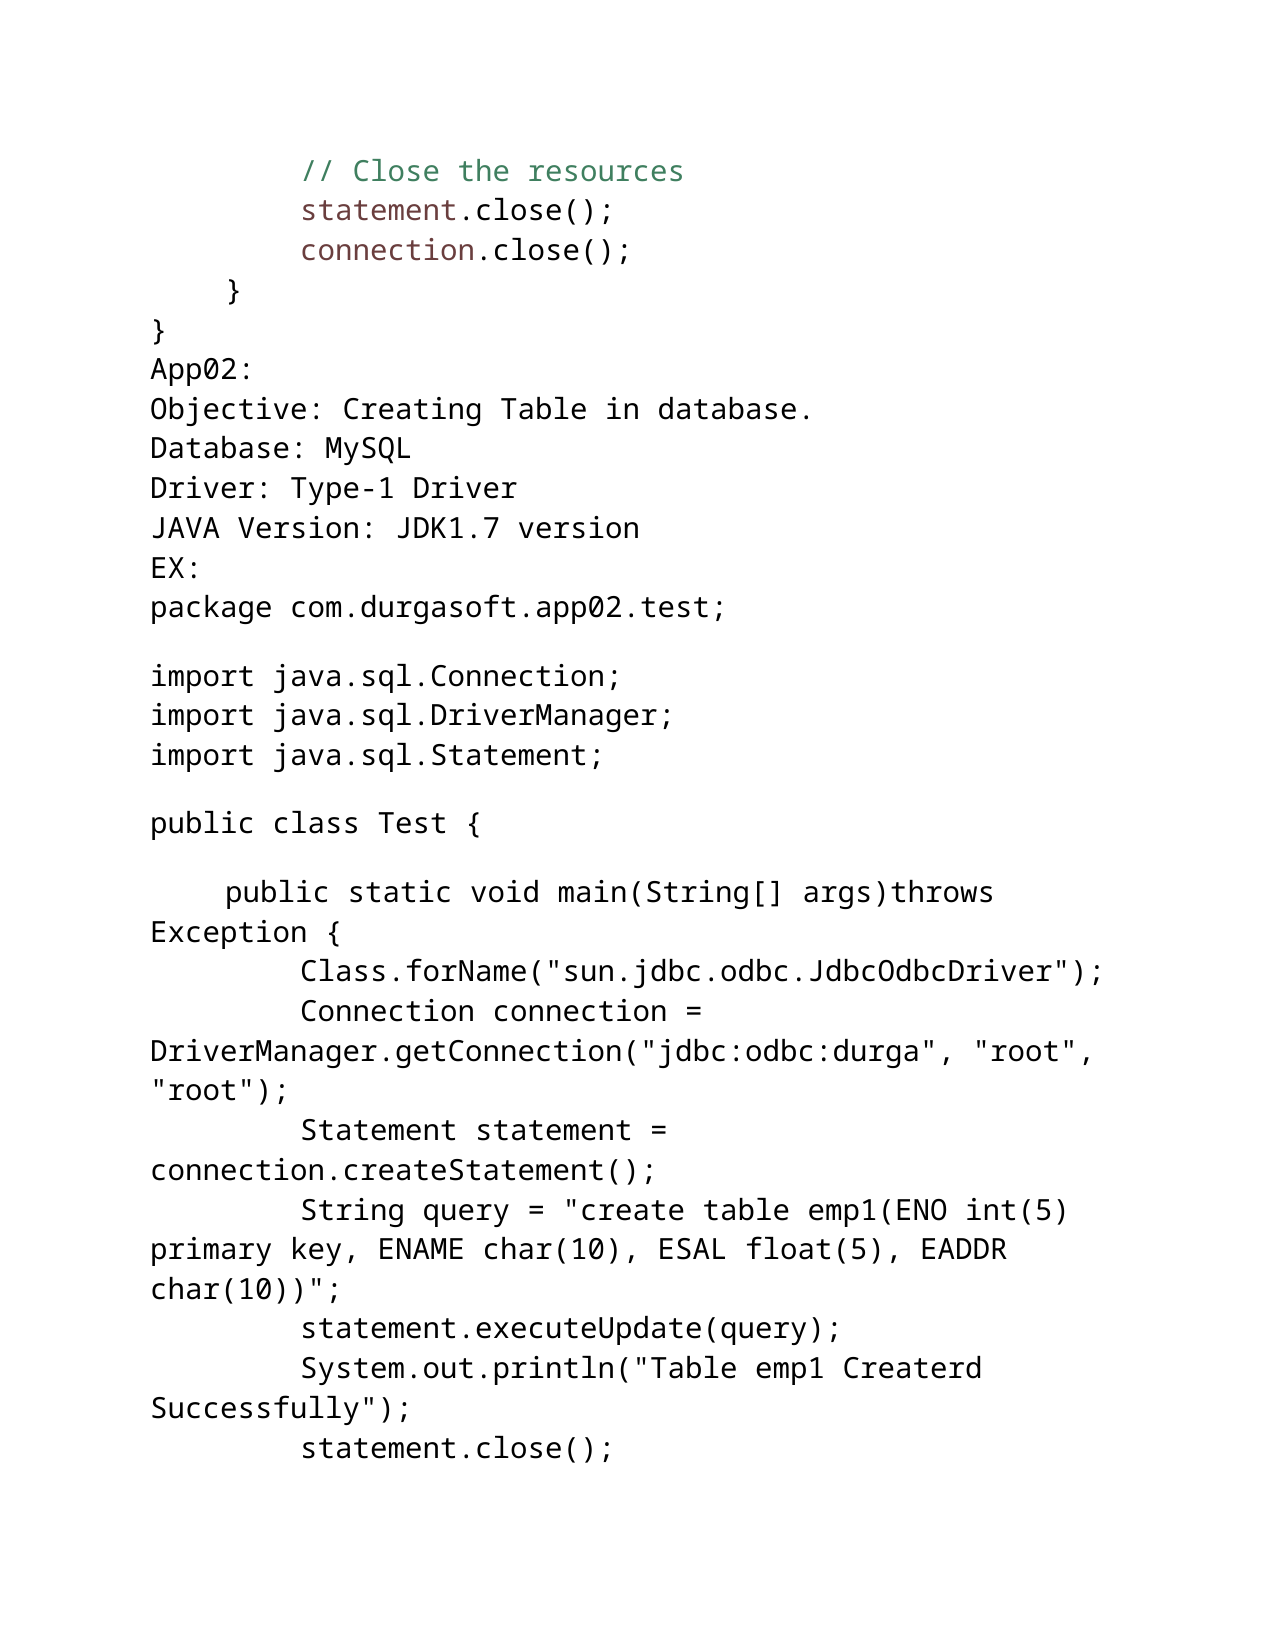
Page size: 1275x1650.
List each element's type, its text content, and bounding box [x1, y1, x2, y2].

text statement.executeUpdate(query); [150, 1308, 1125, 1347]
text statement.close(); [150, 1427, 1125, 1467]
text Class.forName("sun.jdbc.odbc.JdbcOdbcDriver"); [150, 951, 1125, 990]
text import java.sql.Statement; [150, 734, 1125, 774]
text statement.close(); [150, 190, 1125, 229]
text import java.sql.Connection; [150, 655, 1125, 695]
text Connection connection = DriverManager.getConnection("jdbc:odbc:durga", "root", "root"); [150, 990, 1125, 1109]
text EX: [150, 547, 1125, 587]
text Driver: Type-1 Driver [150, 467, 1125, 507]
text import java.sql.DriverManager; [150, 695, 1125, 734]
text } [150, 309, 1125, 348]
text JAVA Version: JDK1.7 version [150, 507, 1125, 547]
text connection.close(); [150, 229, 1125, 269]
text } [150, 269, 1125, 309]
text Statement statement = connection.createStatement(); [150, 1109, 1125, 1189]
text package com.durgasoft.app02.test; [150, 587, 1125, 626]
text public static void main(String[] args)throws Exception { [150, 871, 1125, 951]
text Objective: Creating Table in database. [150, 388, 1125, 428]
text String query = "create table emp1(ENO int(5) primary key, ENAME char(10), ESAL float(5), EADDR char(10))"; [150, 1189, 1125, 1308]
text // Close the resources [150, 150, 1125, 190]
text System.out.println("Table emp1 Createrd Successfully"); [150, 1347, 1125, 1427]
text App02: [150, 348, 1125, 388]
text public class Test { [150, 803, 1125, 842]
text Database: MySQL [150, 428, 1125, 467]
